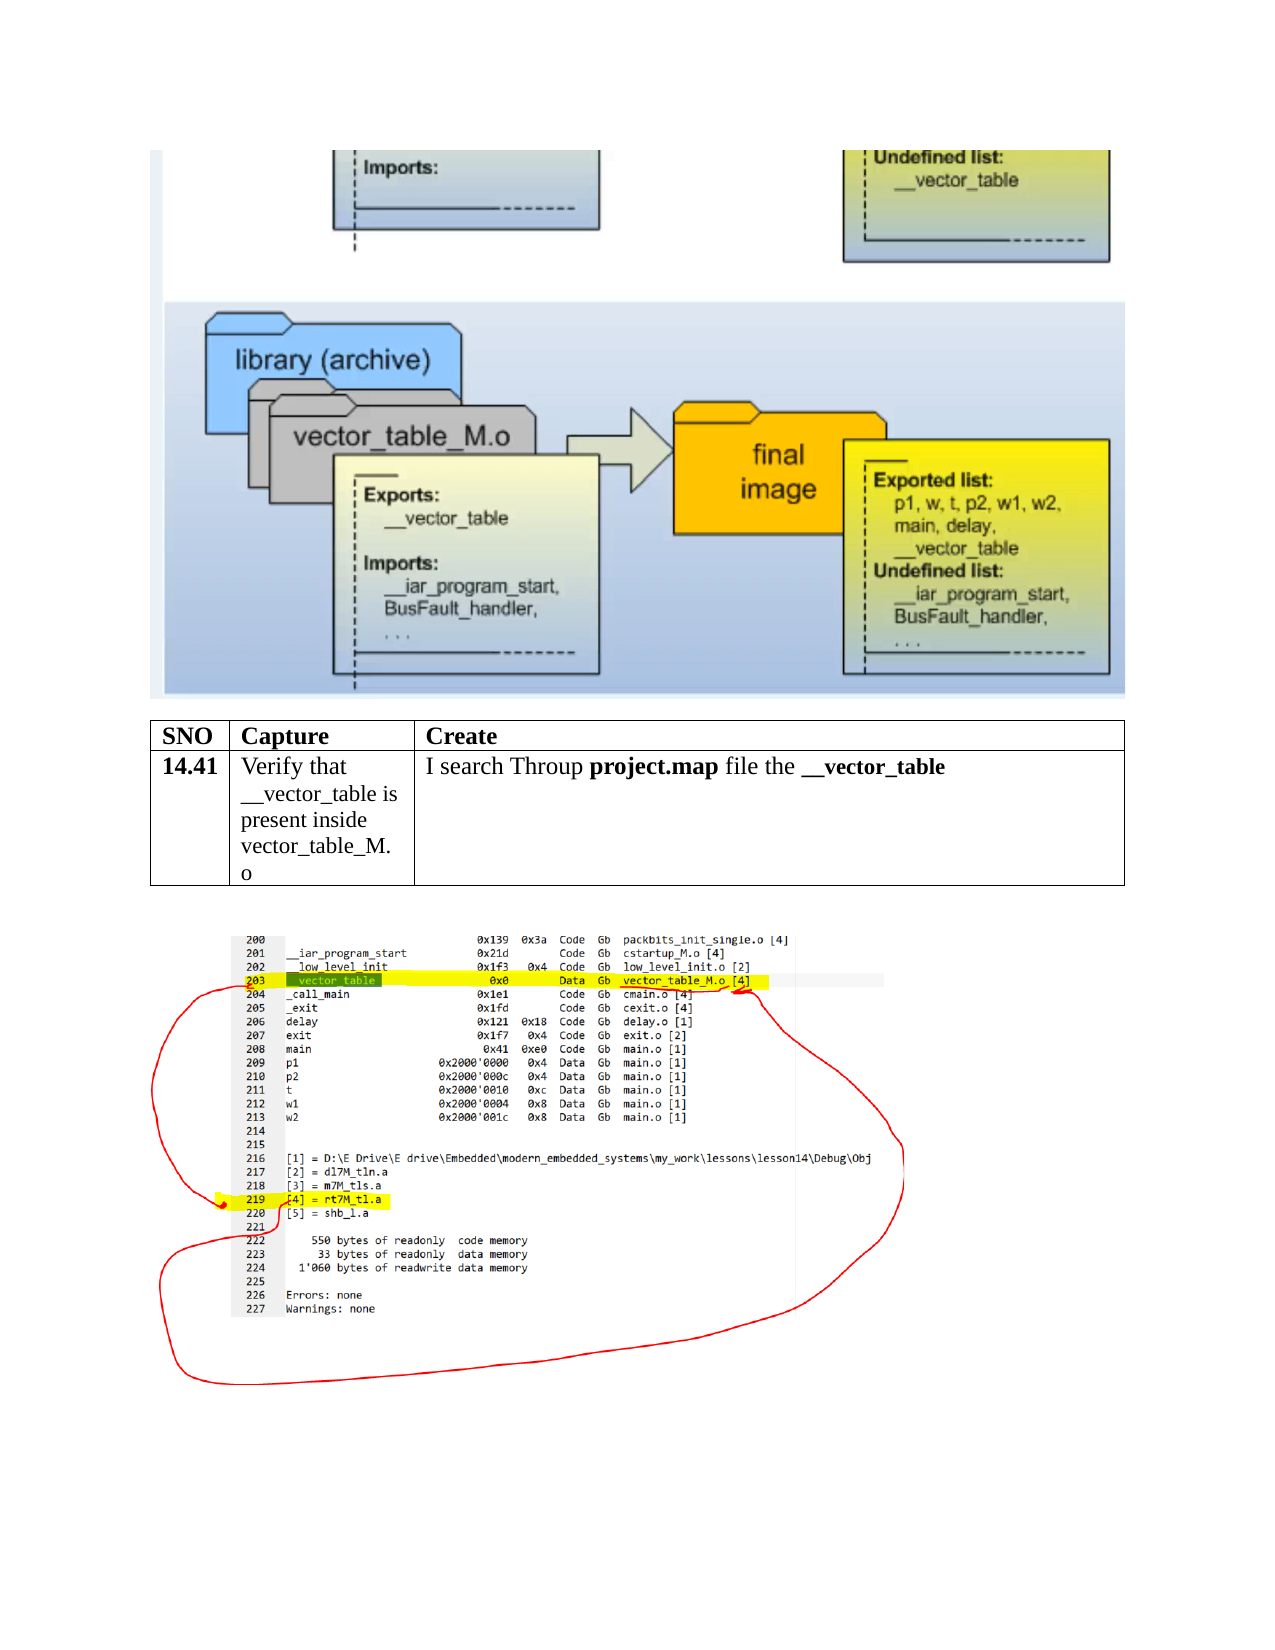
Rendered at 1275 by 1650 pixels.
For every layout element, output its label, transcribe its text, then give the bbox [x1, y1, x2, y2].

table_header SNO [151, 721, 229, 750]
table_header Create [415, 721, 1124, 750]
table_cell I search Throup project.map file the __vector_table [415, 751, 1124, 885]
picture [150, 936, 905, 1385]
table_header Capture [230, 721, 414, 750]
picture [150, 150, 1125, 699]
table_cell Verify that __vector_table is present inside vector_table_M.o [230, 751, 414, 885]
table_cell 14.41 [151, 751, 229, 885]
